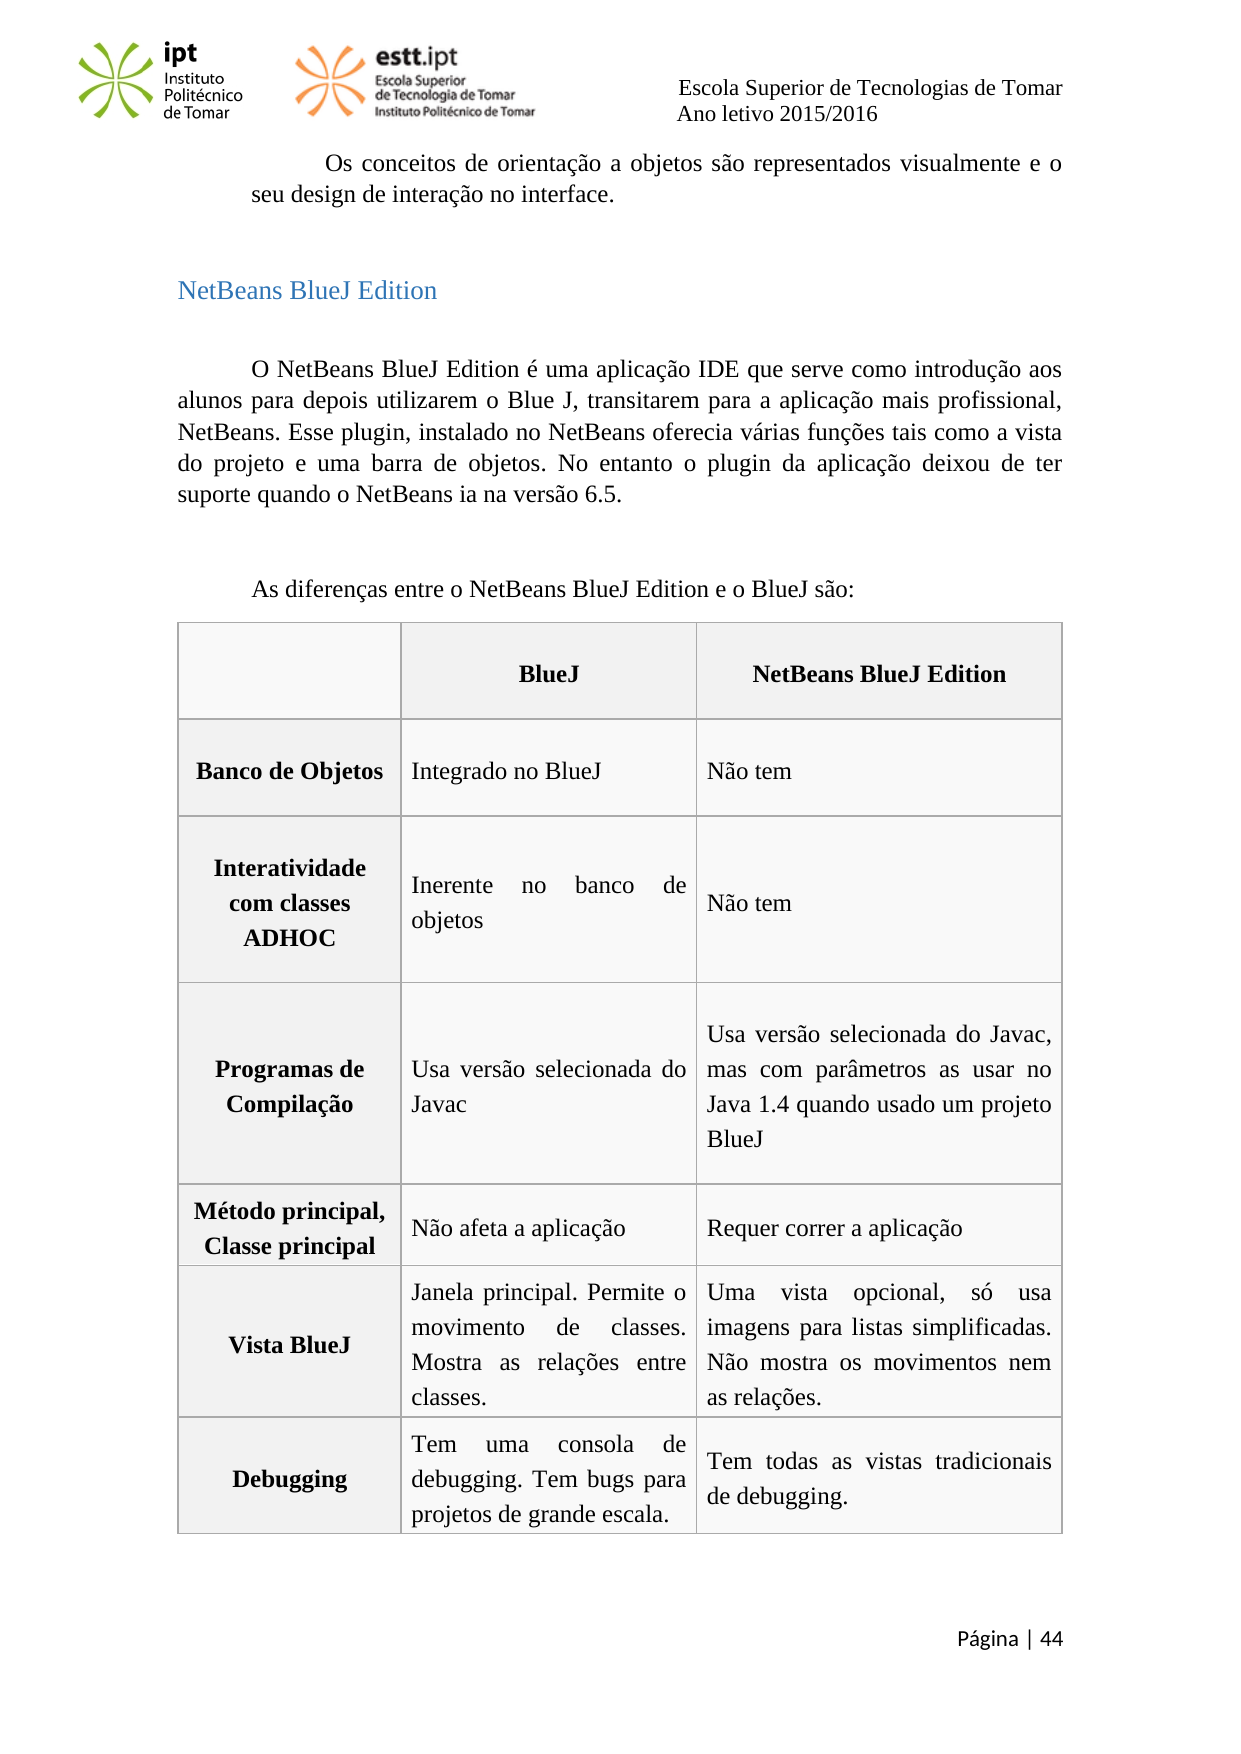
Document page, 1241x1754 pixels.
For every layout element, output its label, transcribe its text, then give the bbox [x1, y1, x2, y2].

table_cell Janela principal. Permite o movimento de classes. Mostra as relações entre classes. [402, 1266, 696, 1416]
table_cell Não tem [697, 817, 1061, 981]
table_header [179, 623, 400, 718]
table_cell Debugging [179, 1418, 400, 1533]
picture [75, 39, 244, 123]
table_cell Usa versão selecionada do Javac, mas com parâmetros as usar no Java 1.4 quando usado um projeto BlueJ [697, 983, 1061, 1183]
table_cell Integrado no BlueJ [402, 720, 696, 815]
table_cell Requer correr a aplicação [697, 1185, 1061, 1264]
table_cell Não tem [697, 720, 1061, 815]
table_cell Não afeta a aplicação [402, 1185, 696, 1264]
picture [279, 0, 551, 148]
table_cell Programas de Compilação [179, 983, 400, 1183]
table_cell Tem todas as vistas tradicionais de debugging. [697, 1418, 1061, 1533]
table_cell Tem uma consola de debugging. Tem bugs para projetos de grande escala. [402, 1418, 696, 1533]
table_cell Uma vista opcional, só usa imagens para listas simplificadas. Não mostra os movimentos nem as relações. [697, 1266, 1061, 1416]
table_cell Vista BlueJ [179, 1266, 400, 1416]
text O NetBeans BlueJ Edition é uma aplicação IDE que serve como introdução aos alunos para depois utilizarem o Blue J, transitarem para a aplicação mais profissional, NetBeans. Esse plugin, instalado no NetBeans oferecia várias funções tais como a vista do projeto e uma barra de objetos. No entanto o plugin da aplicação deixou de ter suporte quando o NetBeans ia na versão 6.5. [177, 354, 1063, 507]
table_cell Interatividade com classes ADHOC [179, 817, 400, 981]
table_header BlueJ [402, 623, 696, 718]
table_cell Método principal, Classe principal [179, 1185, 400, 1264]
subtitle NetBeans BlueJ Edition [177, 274, 1063, 305]
table_cell Inerente no banco de objetos [402, 817, 696, 981]
table_header NetBeans BlueJ Edition [697, 623, 1061, 718]
table_cell Banco de Objetos [179, 720, 400, 815]
text Os conceitos de orientação a objetos são representados visualmente e o seu design de interação no interface. [251, 148, 1063, 207]
table_cell Usa versão selecionada do Javac [402, 983, 696, 1183]
text As diferenças entre o NetBeans BlueJ Edition e o BlueJ são: [177, 574, 1063, 603]
